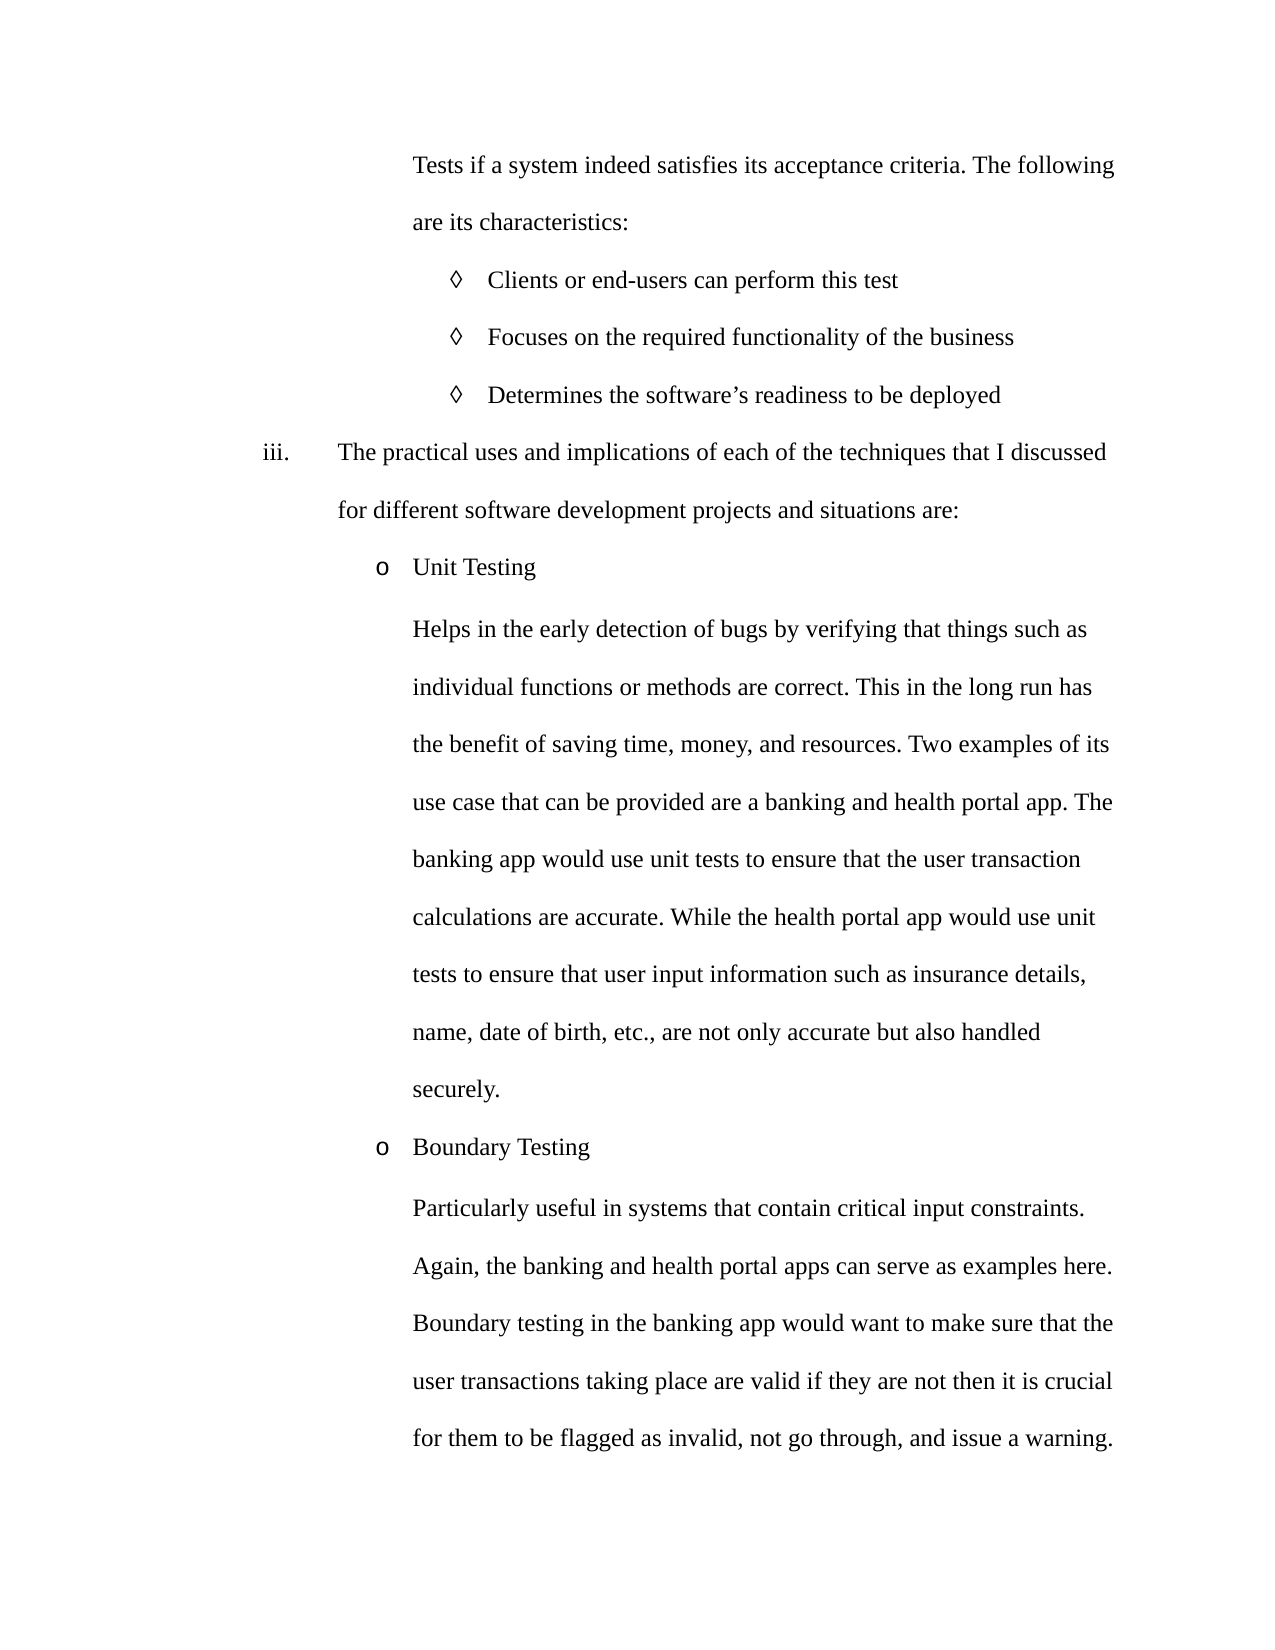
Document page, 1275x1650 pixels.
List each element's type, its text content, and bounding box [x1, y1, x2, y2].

list The practical uses and implications of each of the techniques that I discussed for different software development projects and situations are: [262, 437, 1125, 524]
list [412, 1193, 1125, 1452]
list Helps in the early detection of bugs by verifying that things such as individual functions or methods are correct. This in the long run has the benefit of saving time, money, and resources. Two examples of its use case that can be provided are a banking and health portal app. The banking app would use unit tests to ensure that the user transaction calculations are accurate. While the health portal app would use unit tests to ensure that user input information such as insurance details, name, date of birth, etc., are not only accurate but also handled securely. [412, 614, 1125, 1103]
list Determines the software’s readiness to be deployed [450, 380, 1125, 409]
list Clients or end-users can perform this test [450, 265, 1125, 294]
list Unit Testing [375, 552, 1125, 583]
list Tests if a system indeed satisfies its acceptance criteria. The following are its characteristics: [412, 150, 1125, 236]
list Focuses on the required functionality of the business [450, 322, 1125, 351]
list Boundary Testing [375, 1132, 1125, 1162]
